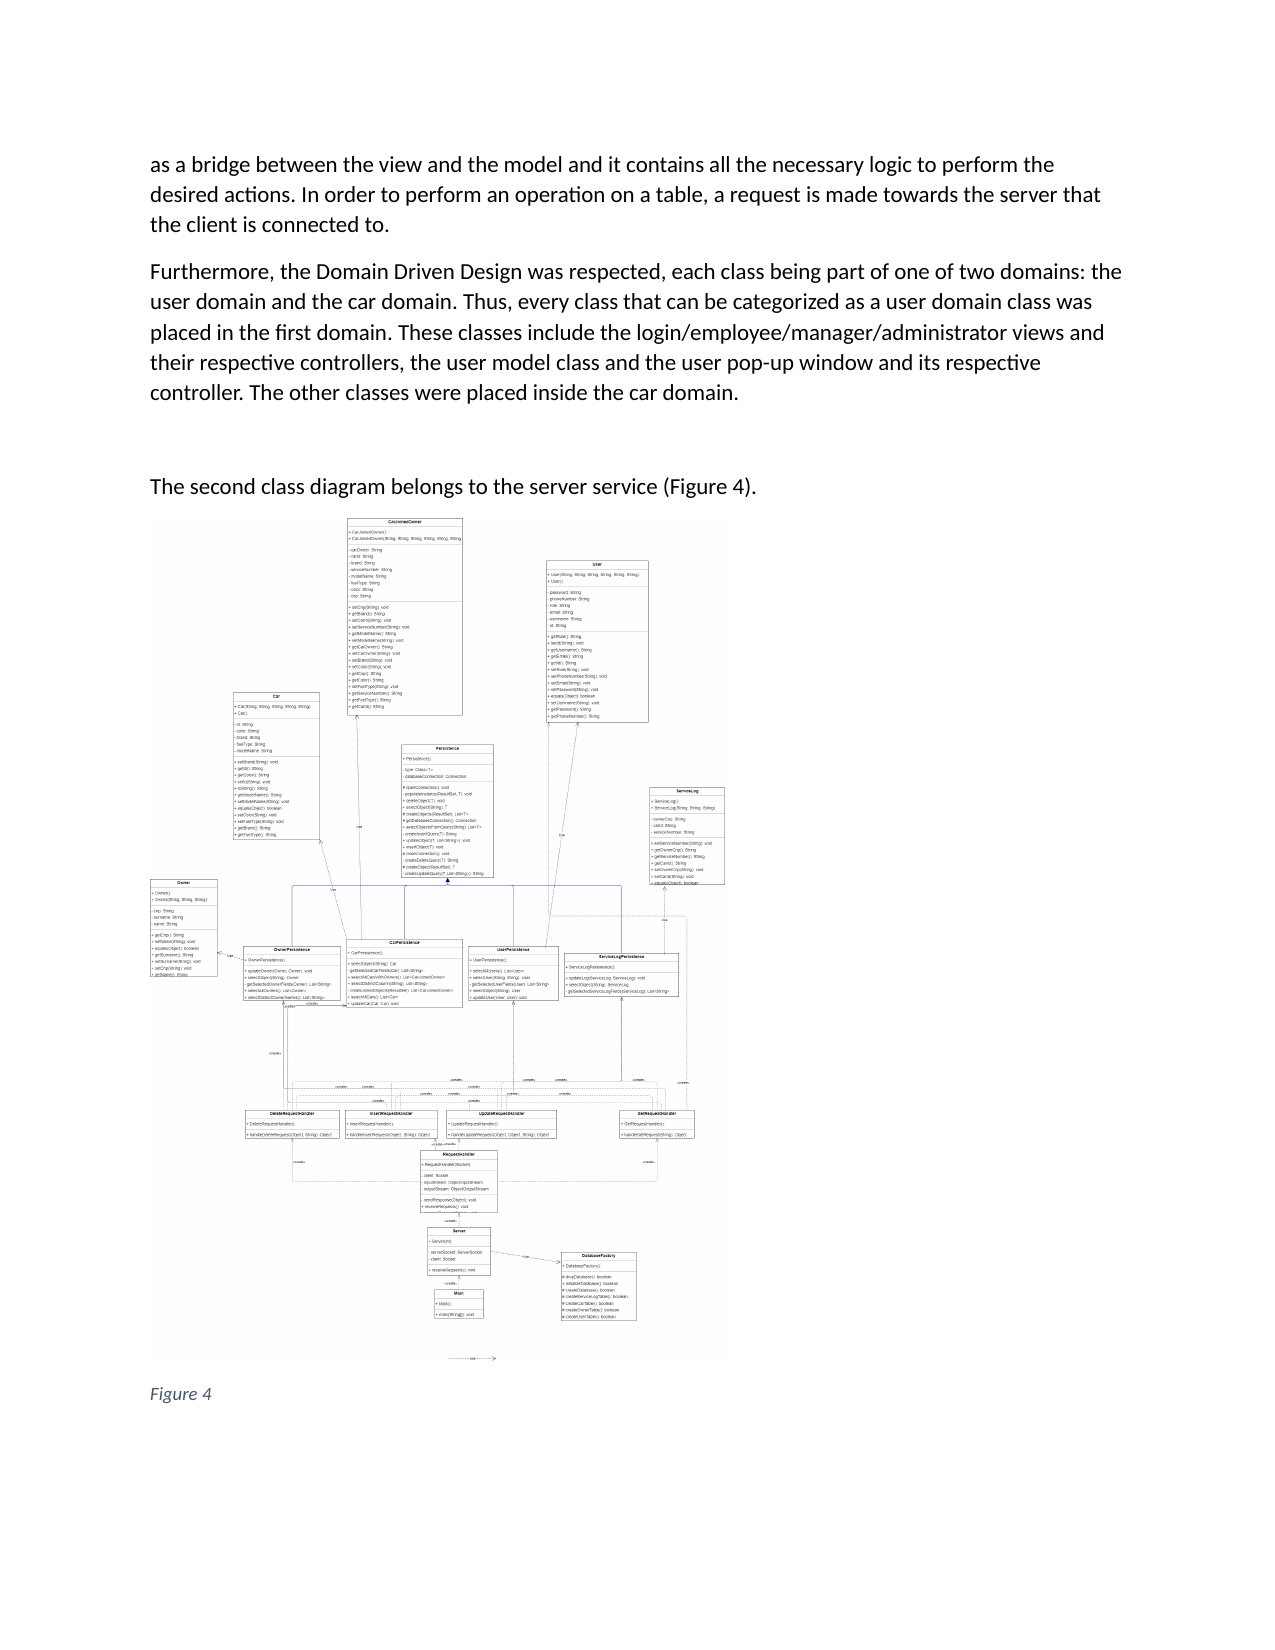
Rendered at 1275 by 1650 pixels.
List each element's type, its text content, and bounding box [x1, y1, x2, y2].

text Figure 4 [150, 1382, 1125, 1404]
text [150, 150, 1125, 238]
text The second class diagram belongs to the server service (Figure 4). [150, 472, 1125, 500]
picture [150, 518, 725, 1363]
text Furthermore, the Domain Driven Design was respected, each class being part of one of two domains: the user domain and the car domain. Thus, every class that can be categorized as a user domain class was placed in the first domain. These classes include the login/employee/manager/administrator views and their respective controllers, the user model class and the user pop-up window and its respective controller. The other classes were placed inside the car domain. [150, 257, 1125, 406]
